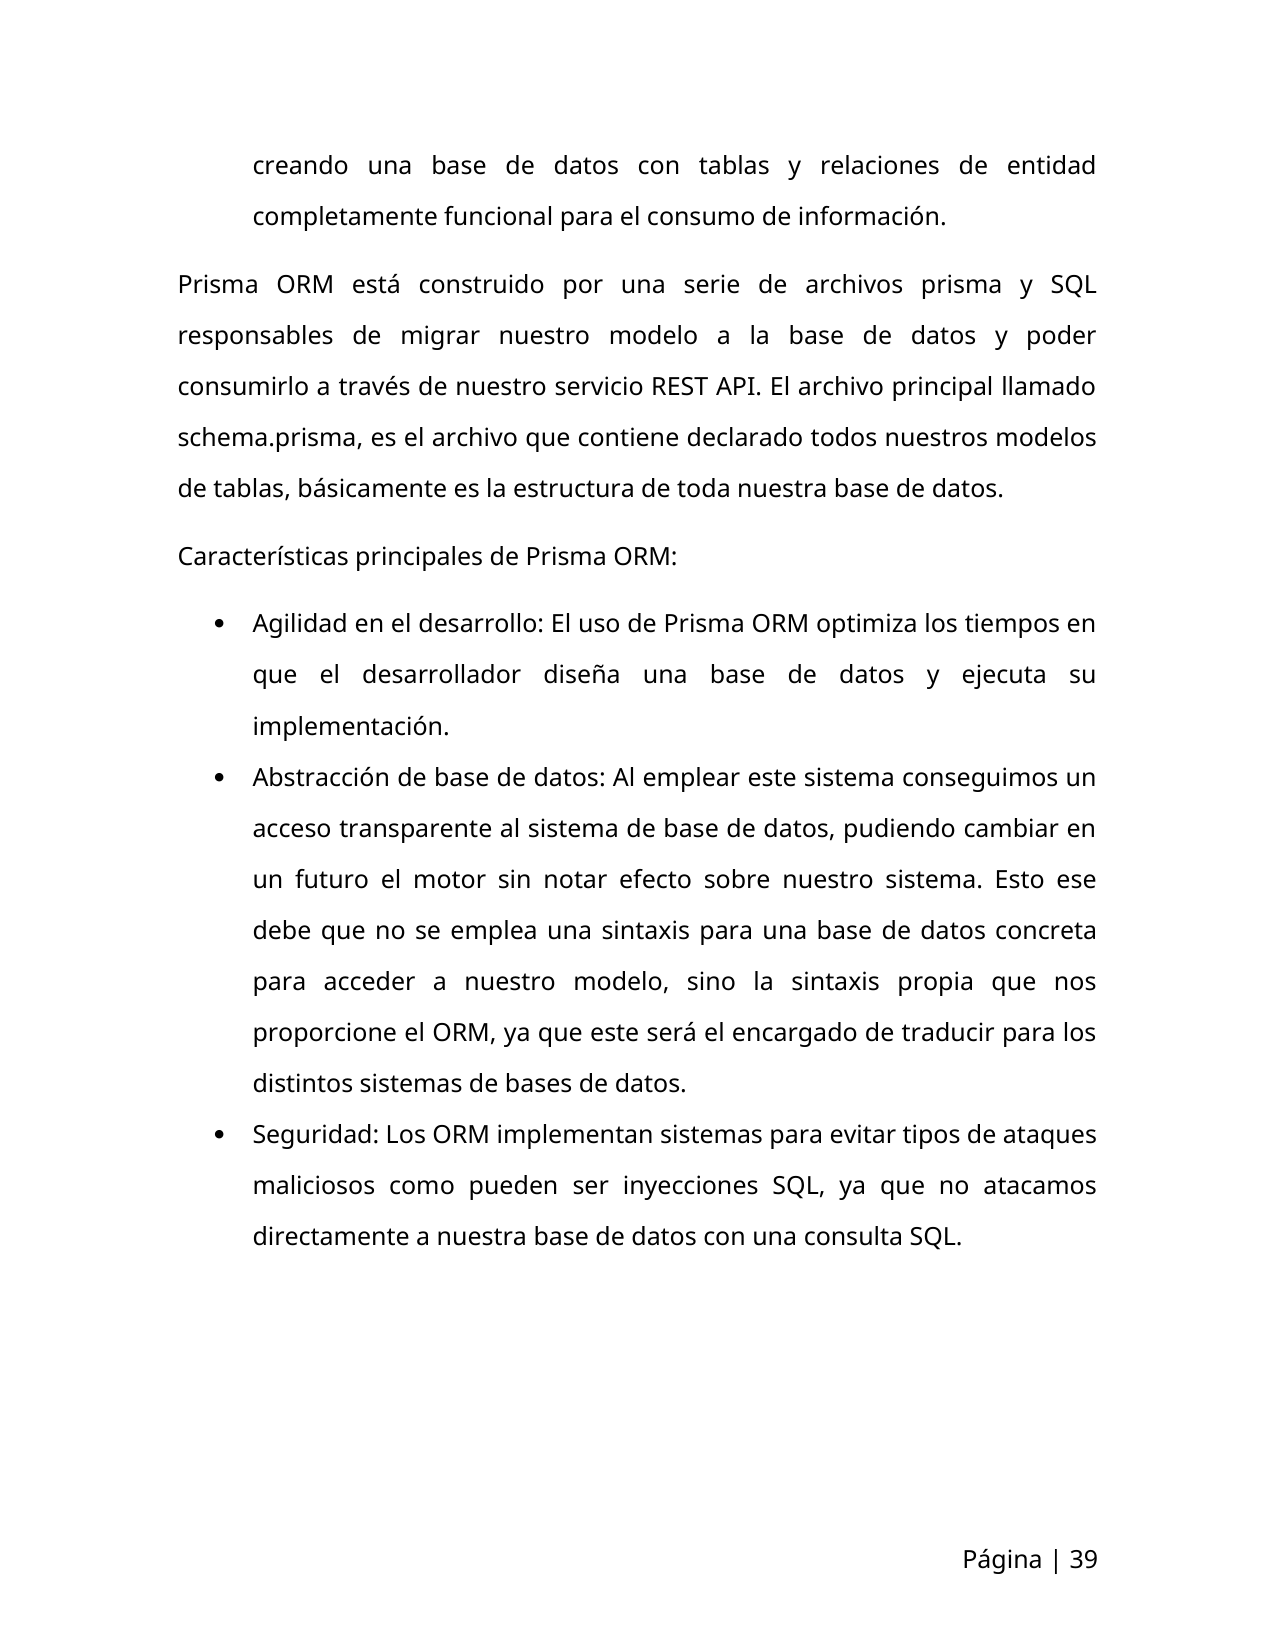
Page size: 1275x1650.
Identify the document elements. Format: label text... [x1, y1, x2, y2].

text Características principales de Prisma ORM: [177, 538, 1098, 572]
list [215, 148, 1098, 233]
list Agilidad en el desarrollo: El uso de Prisma ORM optimiza los tiempos en que el desarrollador diseña una base de datos y ejecuta su implementación. [215, 606, 1098, 742]
text Prisma ORM está construido por una serie de archivos prisma y SQL responsables de migrar nuestro modelo a la base de datos y poder consumirlo a través de nuestro servicio REST API. El archivo principal llamado schema.prisma, es el archivo que contiene declarado todos nuestros modelos de tablas, básicamente es la estructura de toda nuestra base de datos. [177, 266, 1098, 505]
list Abstracción de base de datos: Al emplear este sistema conseguimos un acceso transparente al sistema de base de datos, pudiendo cambiar en un futuro el motor sin notar efecto sobre nuestro sistema. Esto ese debe que no se emplea una sintaxis para una base de datos concreta para acceder a nuestro modelo, sino la sintaxis propia que nos proporcione el ORM, ya que este será el encargado de traducir para los distintos sistemas de bases de datos. [215, 759, 1098, 1099]
list Seguridad: Los ORM implementan sistemas para evitar tipos de ataques maliciosos como pueden ser inyecciones SQL, ya que no atacamos directamente a nuestra base de datos con una consulta SQL. [215, 1116, 1098, 1253]
